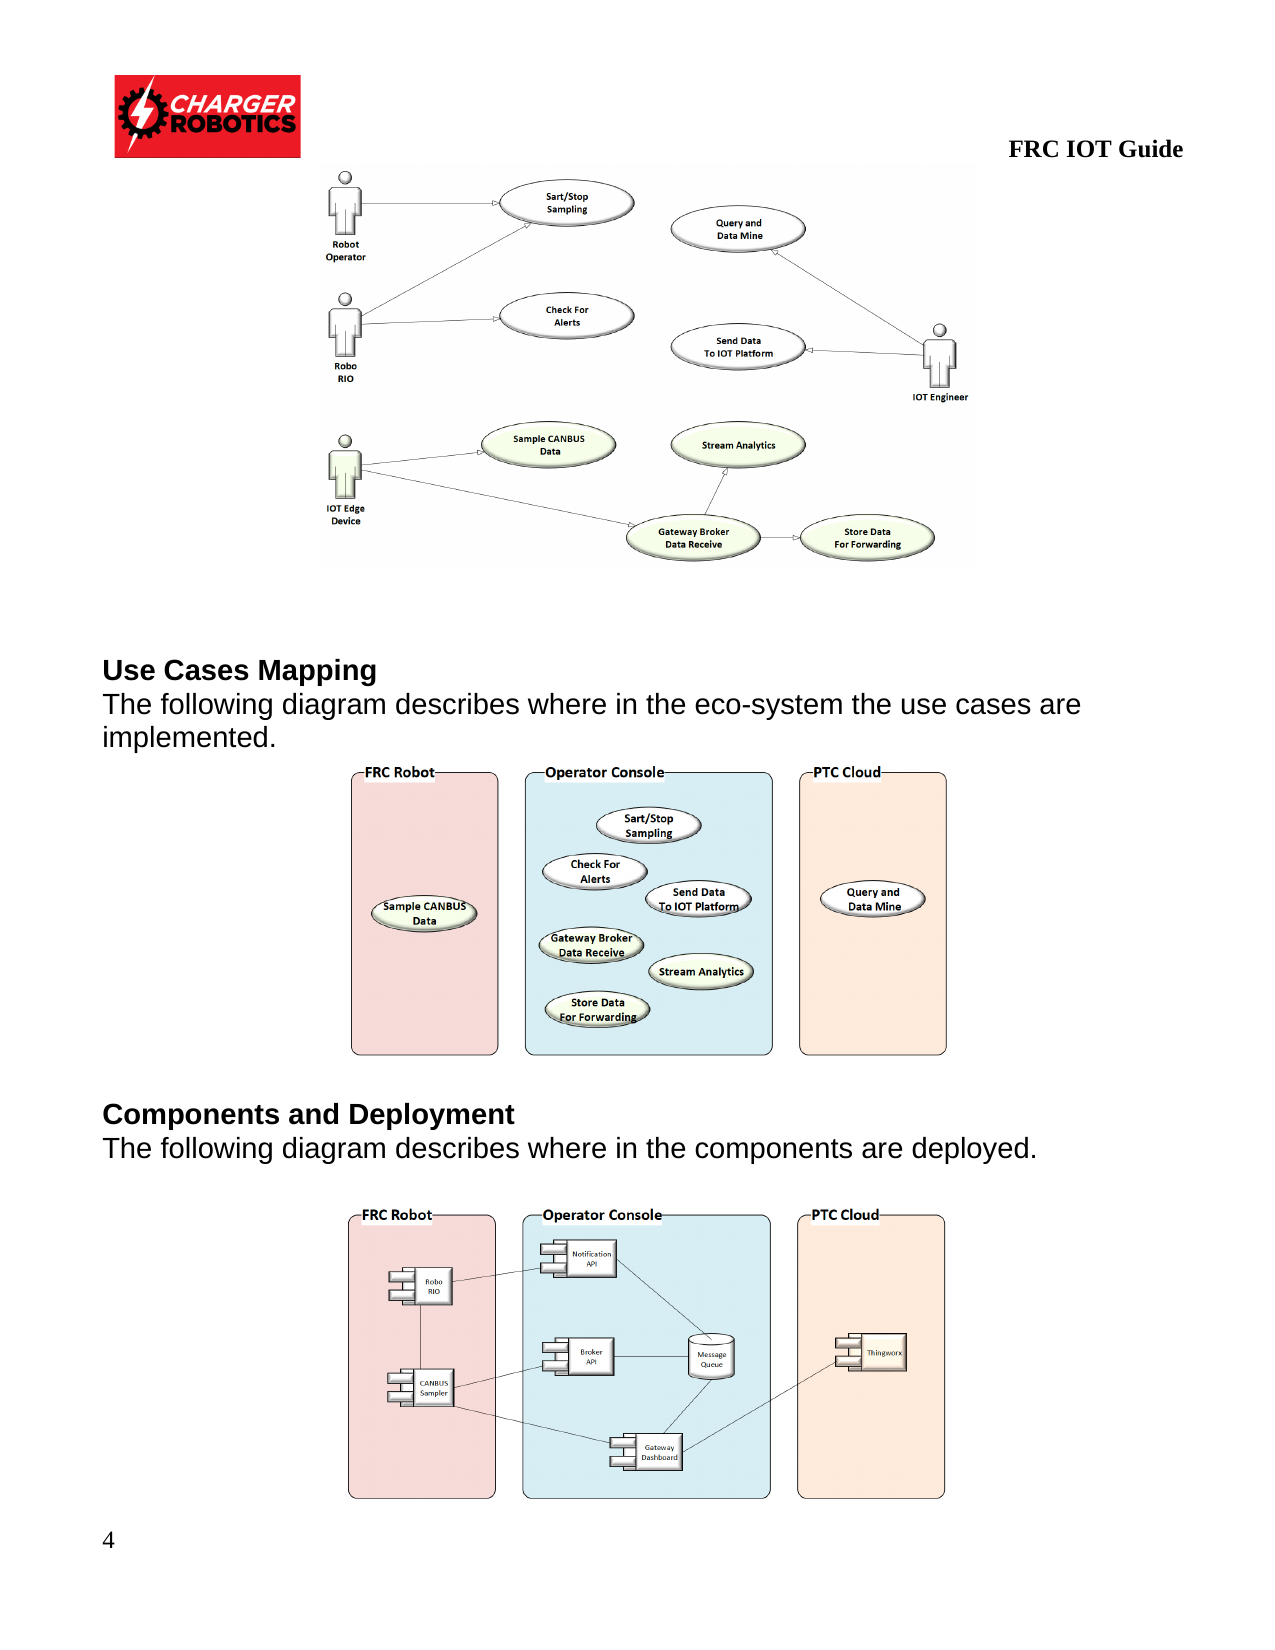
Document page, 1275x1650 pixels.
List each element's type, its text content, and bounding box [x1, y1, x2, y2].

text The following diagram describes where in the components are deployed. [102, 1131, 1196, 1164]
picture [330, 1193, 968, 1520]
text Use Cases Mapping [102, 653, 1196, 687]
picture [114, 75, 301, 158]
text Components and Deployment [102, 1097, 1196, 1131]
picture [319, 163, 979, 567]
text The following diagram describes where in the eco-system the use cases are implemented. [102, 687, 1196, 754]
picture [340, 753, 958, 1064]
